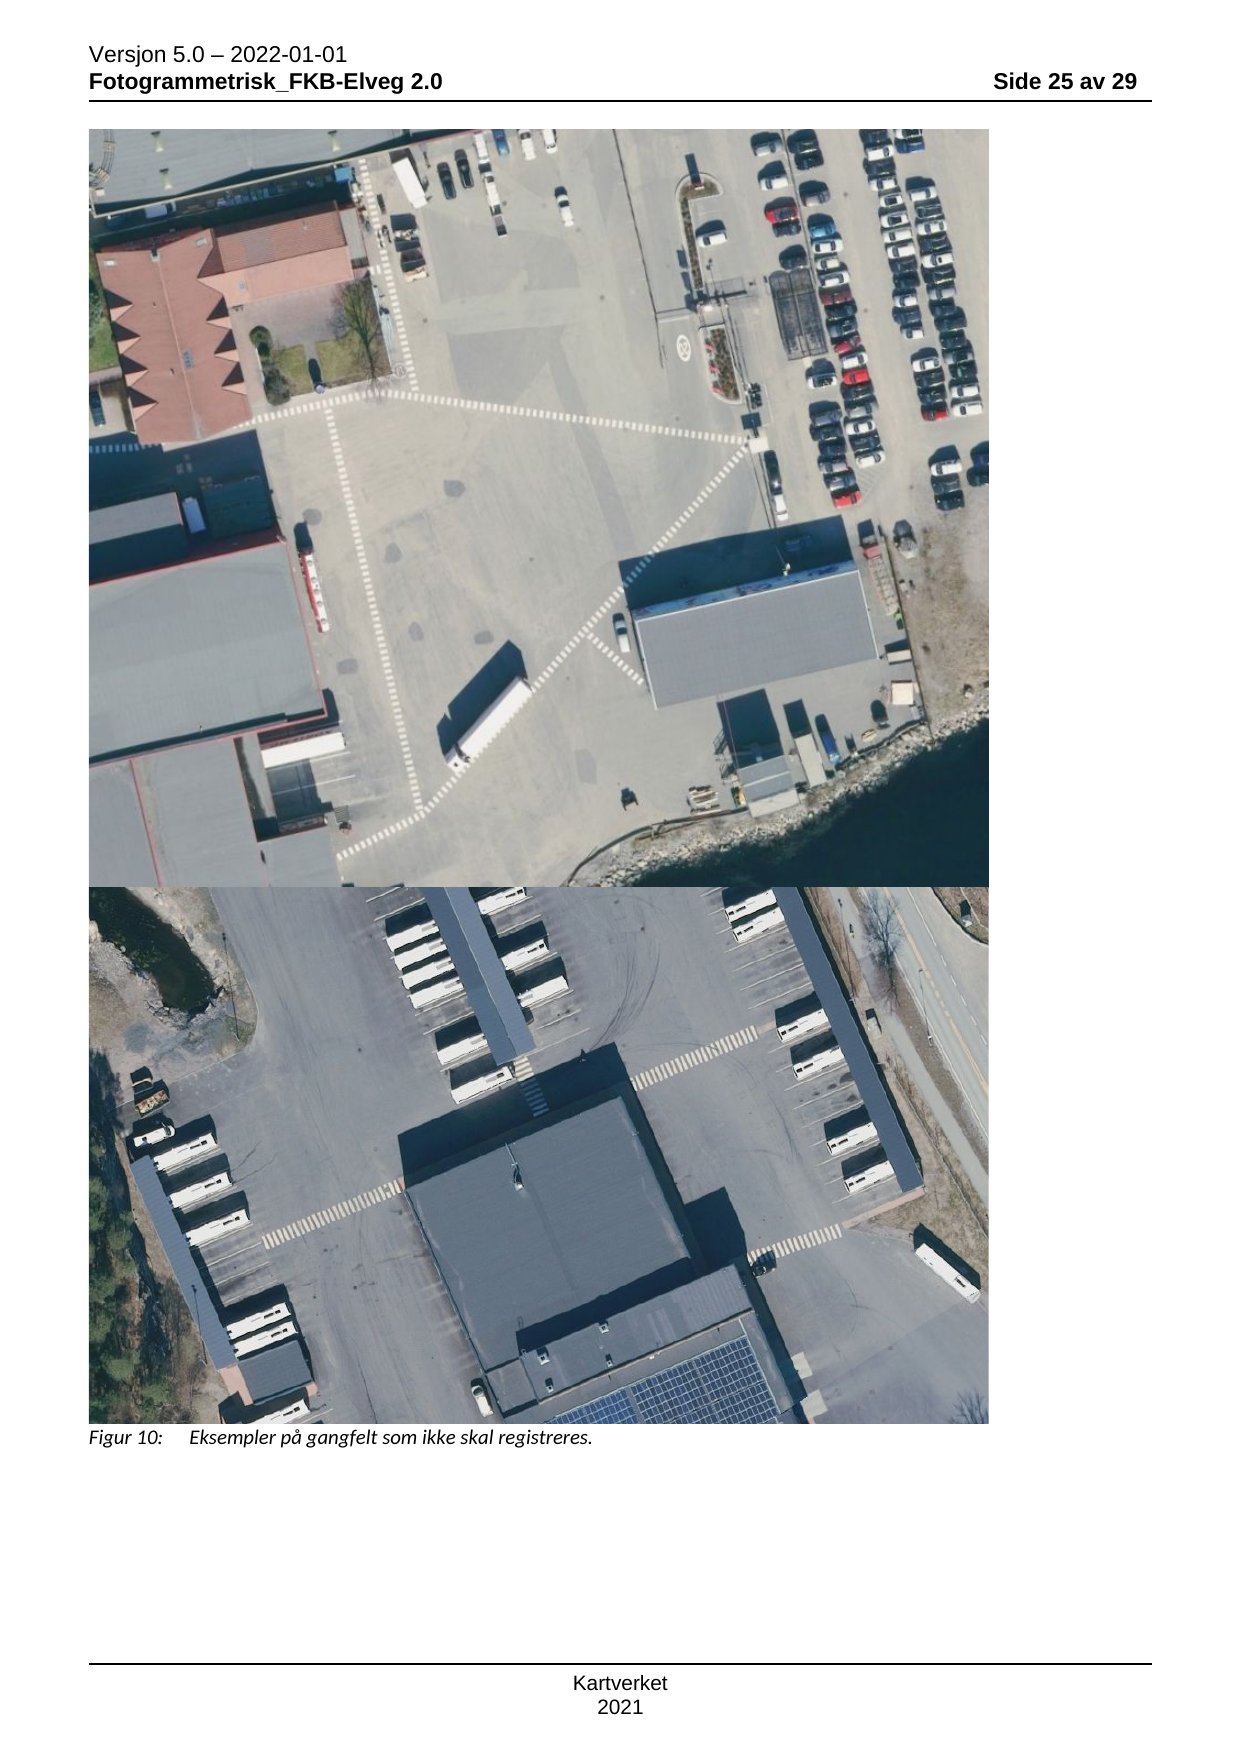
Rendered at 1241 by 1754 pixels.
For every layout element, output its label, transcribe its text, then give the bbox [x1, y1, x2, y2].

picture [88, 129, 989, 1424]
text Figur 10: Eksempler på gangfelt som ikke skal registreres. [89, 1424, 1152, 1449]
